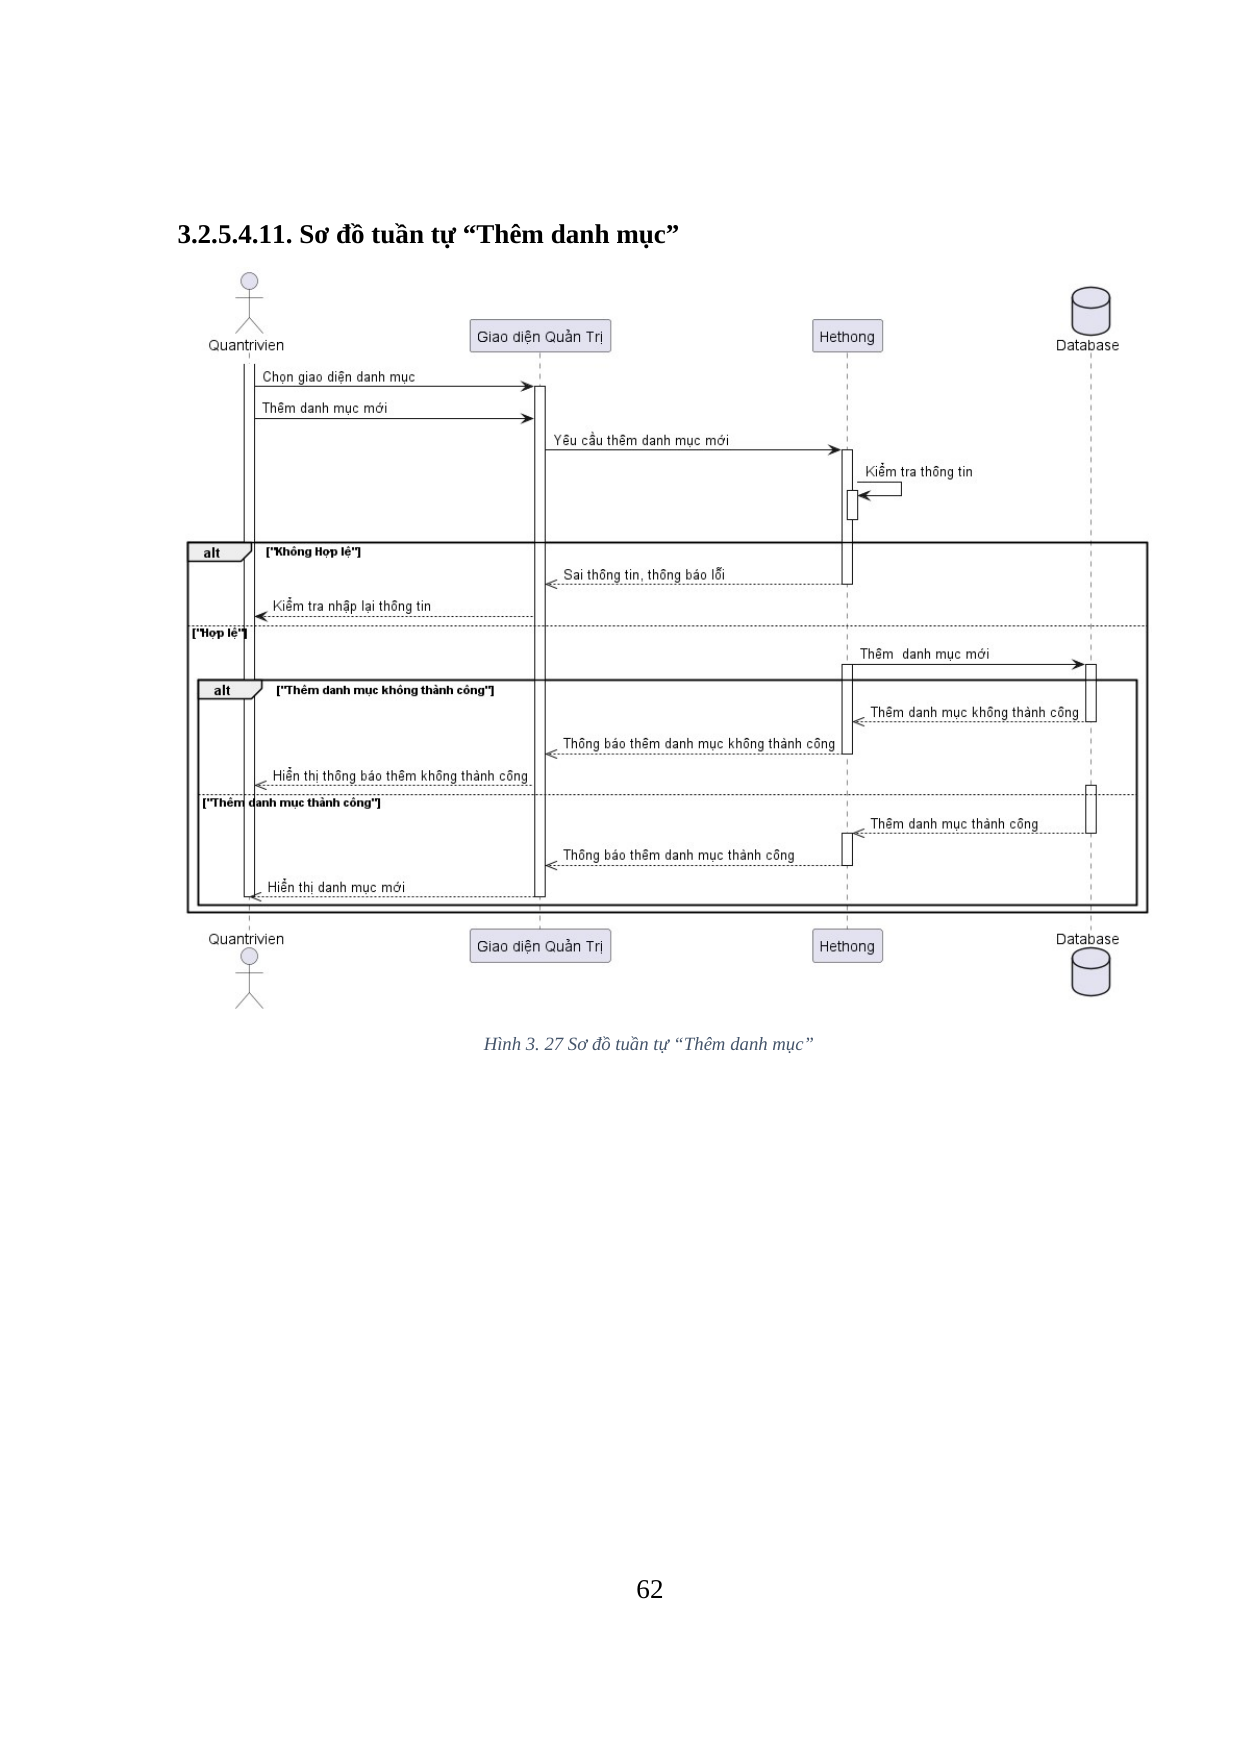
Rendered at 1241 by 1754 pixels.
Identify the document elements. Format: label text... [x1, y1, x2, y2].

text 3.2.5.4.11. Sơ đồ tuần tự “Thêm danh mục” [177, 218, 1122, 249]
text Hình 3. 27 Sơ đồ tuần tự “Thêm danh mục” [177, 1032, 1122, 1054]
picture [177, 267, 1153, 1014]
